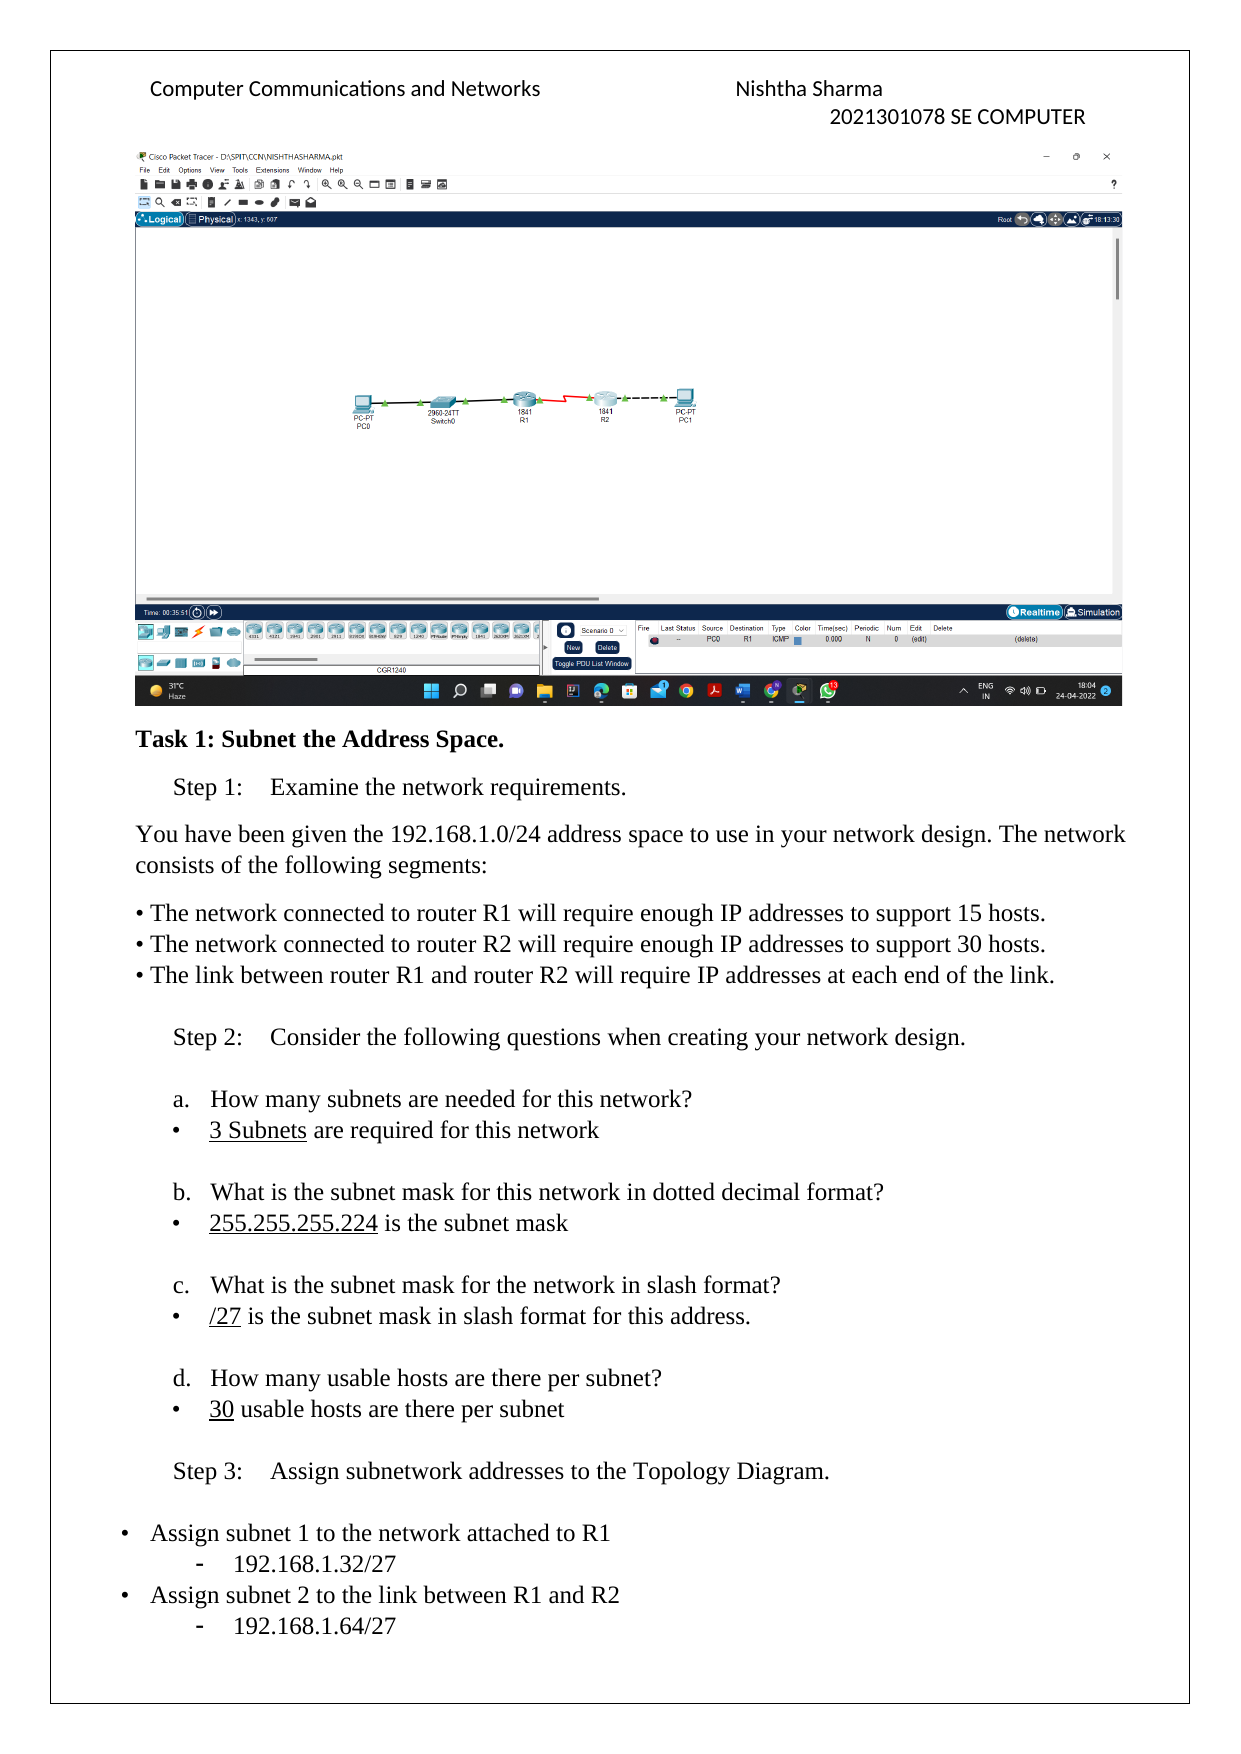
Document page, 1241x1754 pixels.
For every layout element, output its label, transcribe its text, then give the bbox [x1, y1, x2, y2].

list The link between router R1 and router R2 will require IP addresses at each end of the link. [135, 960, 1137, 989]
text You have been given the 192.168.1.0/24 address space to use in your network design. The network consists of the following segments: [135, 819, 1137, 879]
list Assign subnet 2 to the link between R1 and R2 [120, 1580, 1137, 1609]
list Assign subnetwork addresses to the Topology Diagram. [173, 1456, 1137, 1485]
list Assign subnet 1 to the network attached to R1 [120, 1518, 1137, 1547]
list 192.168.1.32/27 [195, 1549, 1137, 1578]
list 192.168.1.64/27 [195, 1611, 1137, 1640]
list How many usable hosts are there per subnet? [173, 1363, 1137, 1392]
list What is the subnet mask for the network in slash format? [173, 1270, 1137, 1299]
text Task 1: Subnet the Address Space. [135, 724, 1137, 753]
list What is the subnet mask for this network in dotted decimal format? [173, 1177, 1137, 1206]
list How many subnets are needed for this network? [173, 1084, 1137, 1113]
list 3 Subnets are required for this network [172, 1116, 1137, 1144]
picture [162, 218, 169, 224]
list Consider the following questions when creating your network design. [173, 1022, 1137, 1051]
list Examine the network requirements. [173, 772, 1137, 801]
list The network connected to router R2 will require enough IP addresses to support 30 hosts. [135, 929, 1137, 958]
list The network connected to router R1 will require enough IP addresses to support 15 hosts. [135, 898, 1137, 927]
list /27 is the subnet mask in slash format for this address. [172, 1301, 1137, 1330]
picture [135, 150, 1123, 706]
list 255.255.255.224 is the subnet mask [172, 1208, 1137, 1237]
list 30 usable hosts are there per subnet [172, 1394, 1137, 1423]
